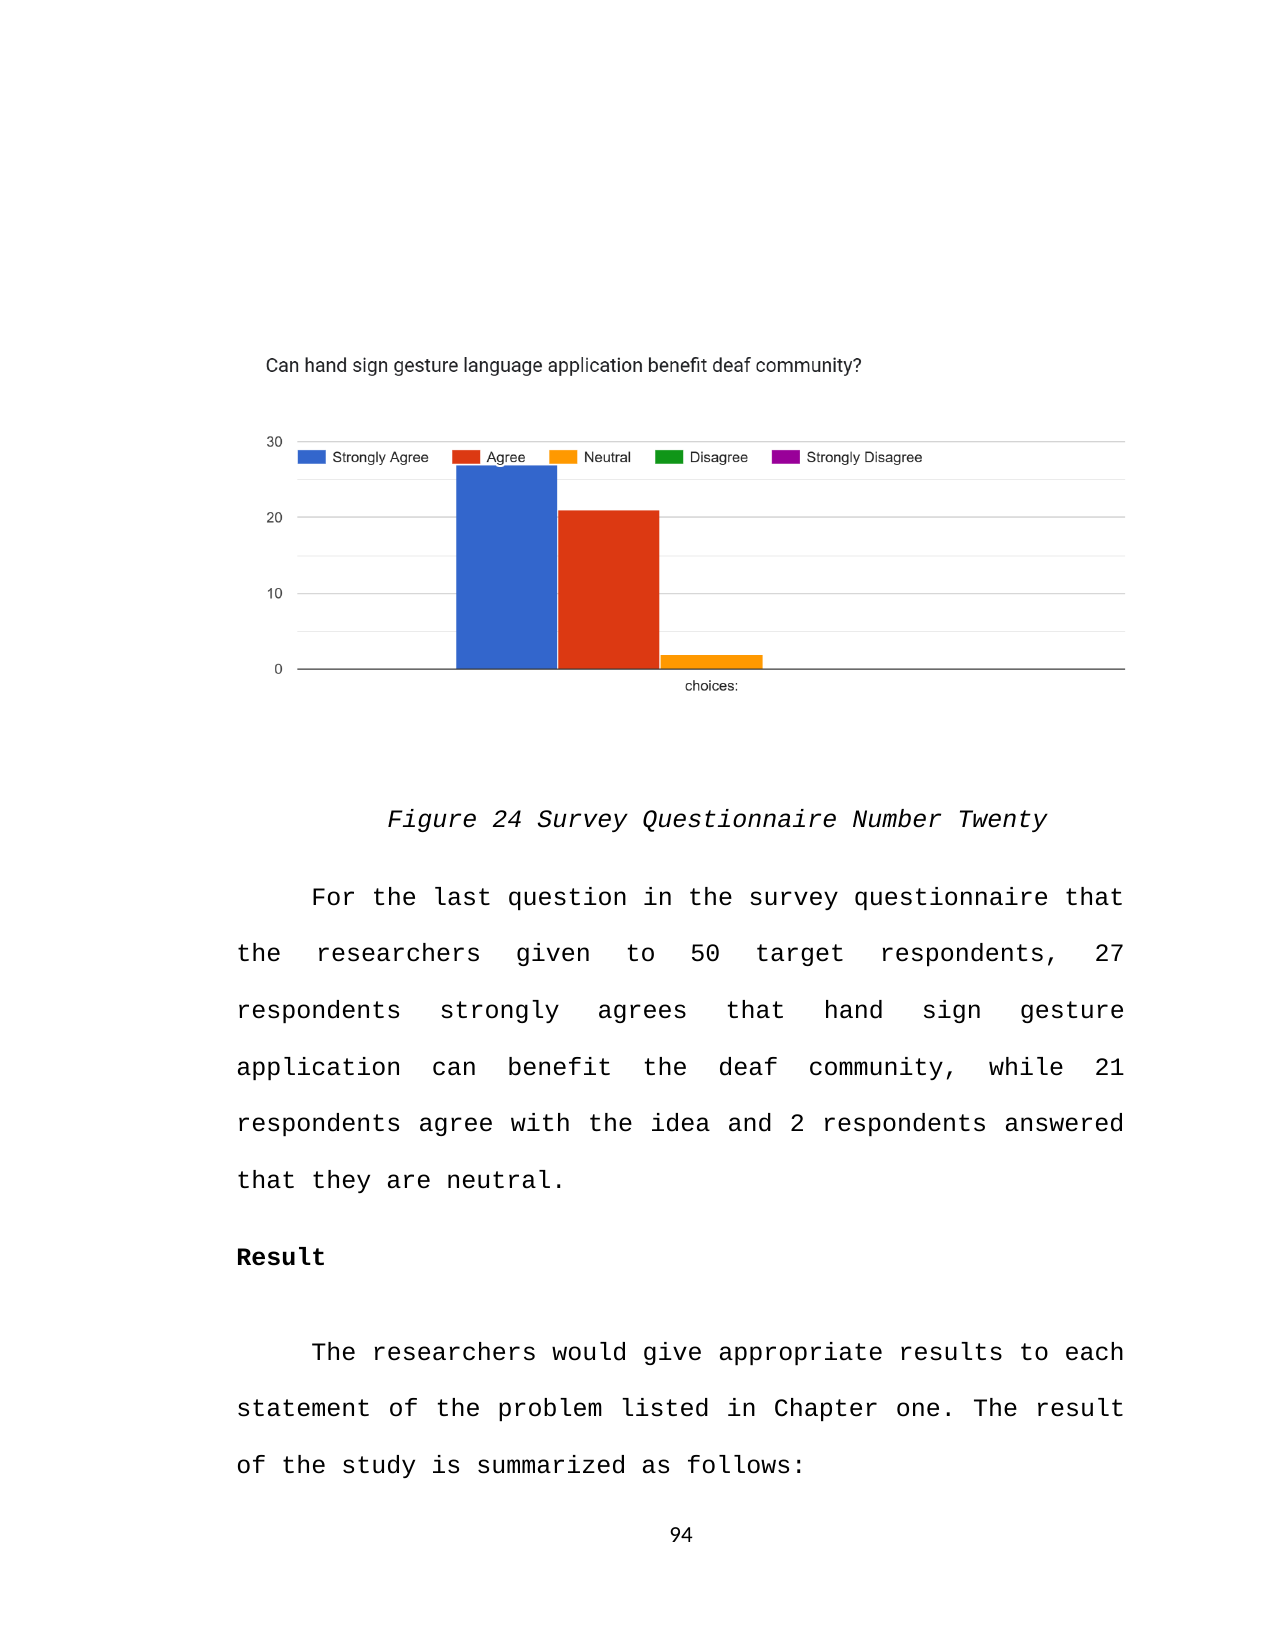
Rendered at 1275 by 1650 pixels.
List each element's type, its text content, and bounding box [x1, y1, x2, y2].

text The researchers would give appropriate results to each statement of the problem listed in Chapter one. The result of the study is summarized as follows: [236, 1339, 1125, 1481]
text Figure 24 Survey Questionnaire Number Twenty [236, 807, 1125, 835]
picture [236, 323, 1125, 758]
text For the last question in the survey questionnaire that the researchers given to 50 target respondents, 27 respondents strongly agrees that hand sign gesture application can benefit the deaf community, while 21 respondents agree with the idea and 2 respondents answered that they are neutral. [236, 884, 1125, 1196]
text Result [236, 1245, 1125, 1273]
